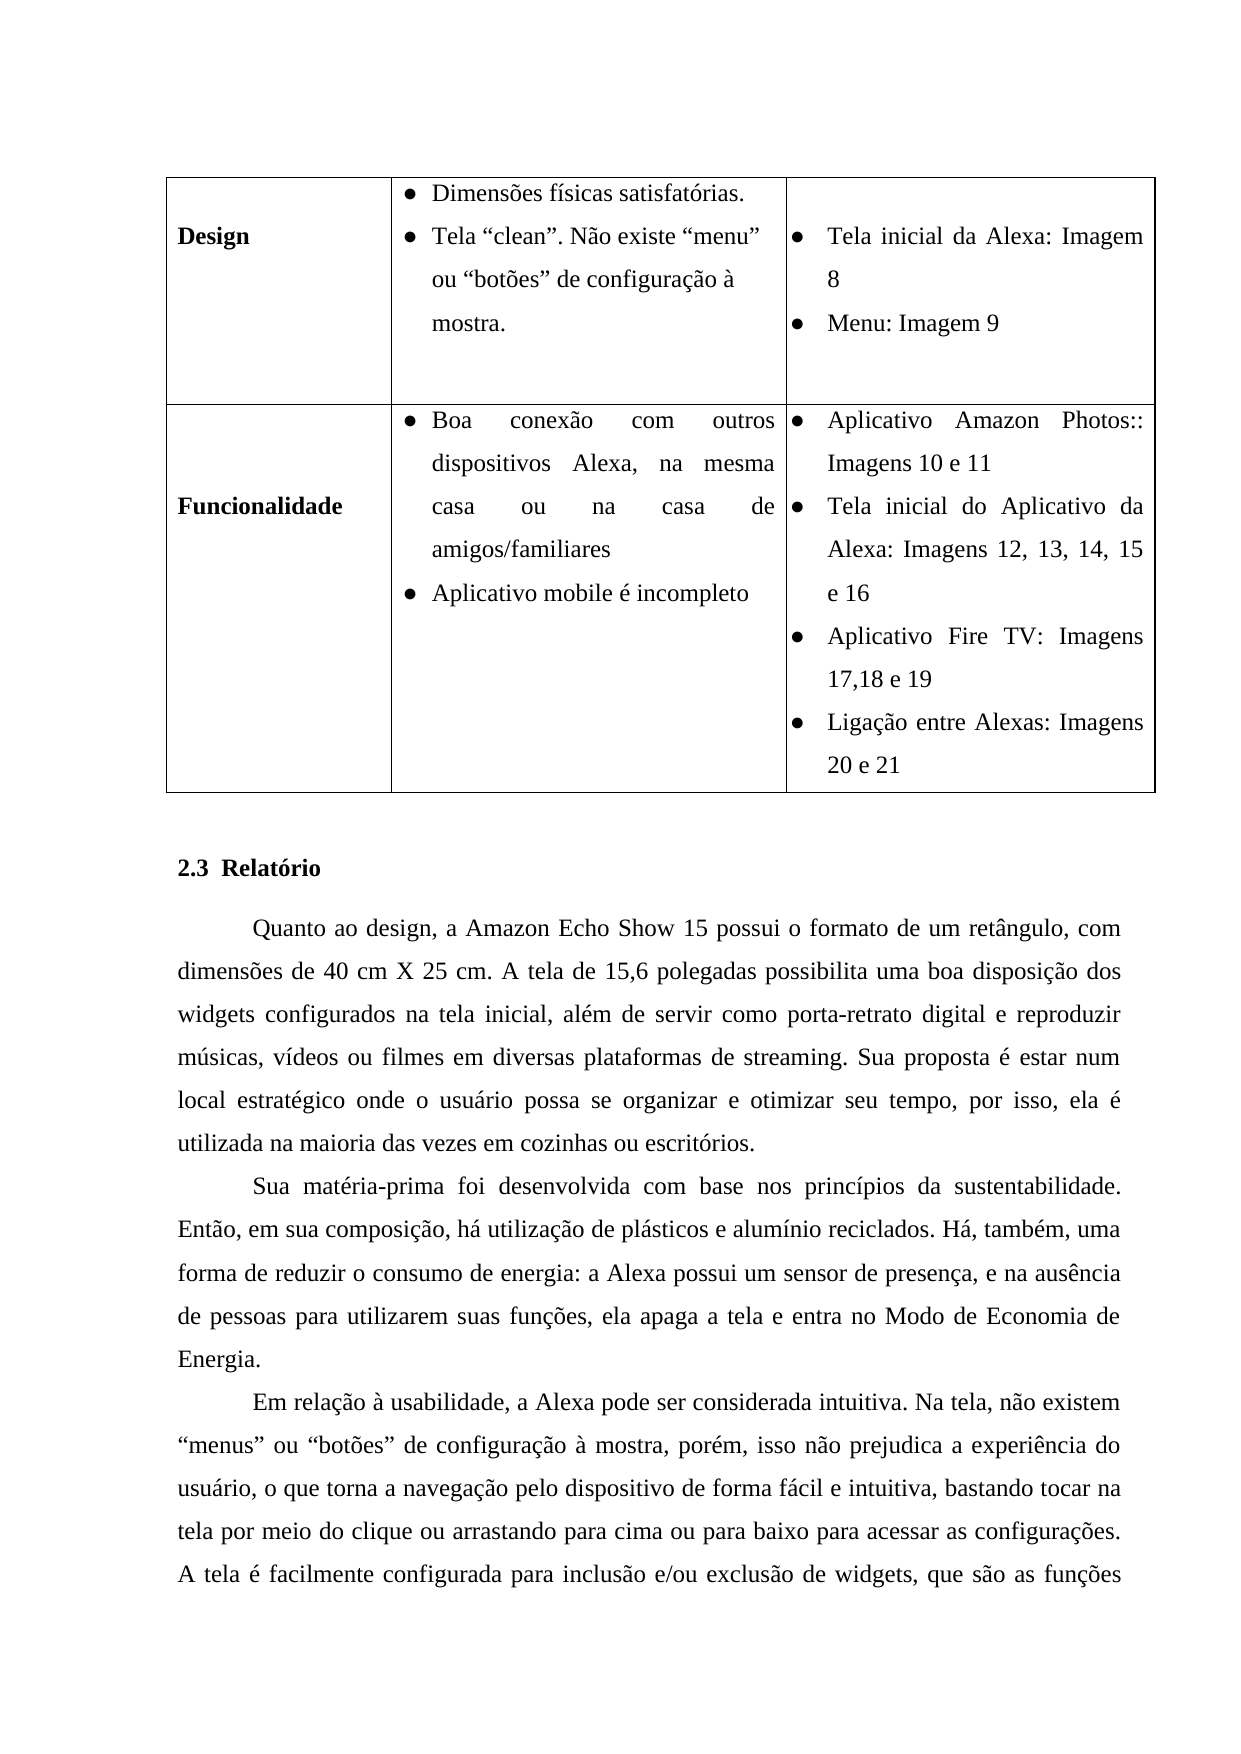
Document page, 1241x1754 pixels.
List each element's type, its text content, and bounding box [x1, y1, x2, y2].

table_cell Tela inicial da Alexa: Imagem 8 Menu: Imagem 9 [787, 178, 1154, 404]
table_cell Design [167, 178, 391, 404]
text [177, 1387, 1122, 1588]
table_cell Aplicativo Amazon Photos:: Imagens 10 e 11 Tela inicial do Aplicativo da Alexa: Imagens 12, 13, 14, 15 e 16 Aplicativo Fire TV: Imagens 17,18 e 19 Ligação entre Alexas: Imagens 20 e 21 [787, 405, 1154, 792]
table_cell Funcionalidade [167, 405, 391, 792]
text Sua matéria-prima foi desenvolvida com base nos princípios da sustentabilidade. Então, em sua composição, há utilização de plásticos e alumínio reciclados. Há, também, uma forma de reduzir o consumo de energia: a Alexa possui um sensor de presença, e na ausência de pessoas para utilizarem suas funções, ela apaga a tela e entra no Modo de Economia de Energia. [177, 1171, 1122, 1373]
subtitle Relatório [177, 853, 1122, 882]
table_cell Dimensões físicas satisfatórias. Tela “clean”. Não existe “menu” ou “botões” de configuração à mostra. [392, 178, 786, 404]
text Quanto ao design, a Amazon Echo Show 15 possui o formato de um retângulo, com dimensões de 40 cm X 25 cm. A tela de 15,6 polegadas possibilita uma boa disposição dos widgets configurados na tela inicial, além de servir como porta-retrato digital e reproduzir músicas, vídeos ou filmes em diversas plataformas de streaming. Sua proposta é estar num local estratégico onde o usuário possa se organizar e otimizar seu tempo, por isso, ela é utilizada na maioria das vezes em cozinhas ou escritórios. [177, 913, 1122, 1157]
table_cell Boa conexão com outros dispositivos Alexa, na mesma casa ou na casa de amigos/familiares Aplicativo mobile é incompleto [392, 405, 786, 792]
